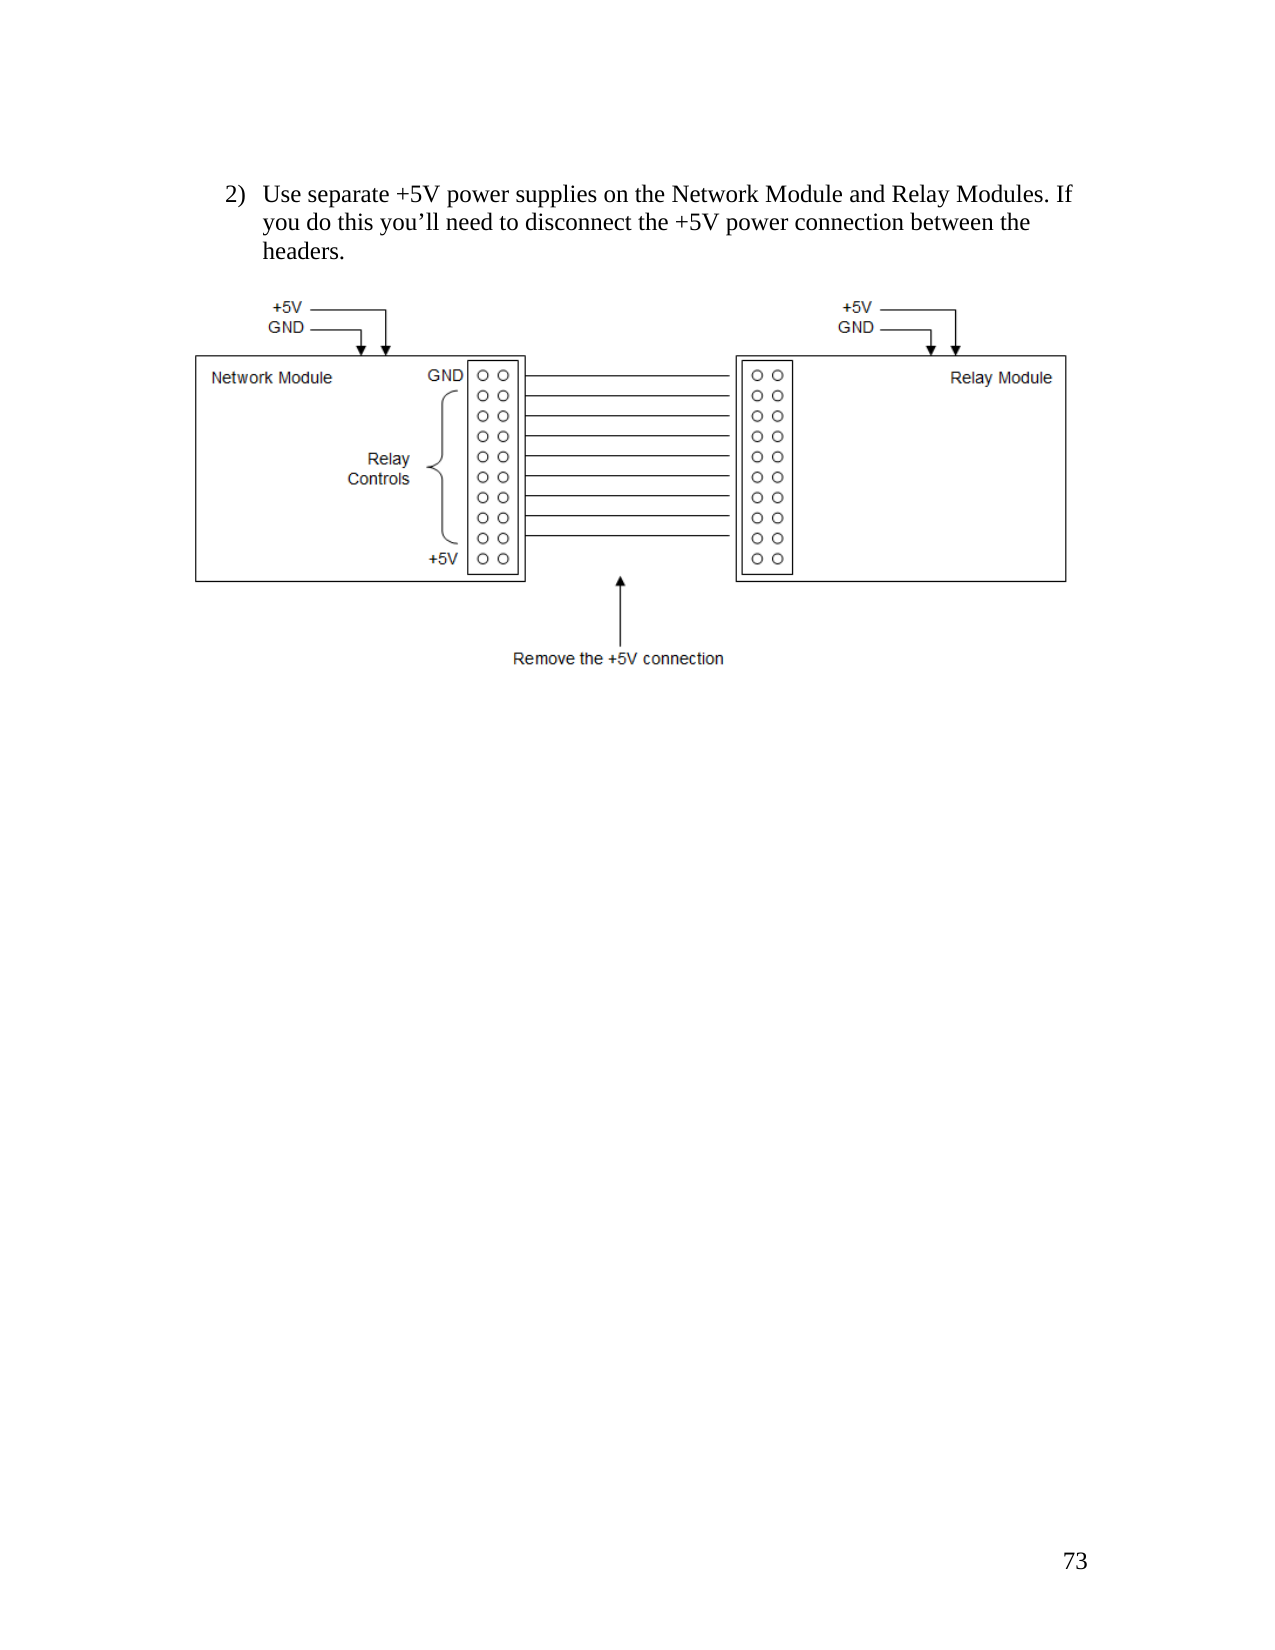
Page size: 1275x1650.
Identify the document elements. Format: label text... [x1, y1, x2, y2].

picture [187, 293, 1077, 675]
list Use separate +5V power supplies on the Network Module and Relay Modules. If you do this you’ll need to disconnect the +5V power connection between the headers. [225, 179, 1087, 265]
